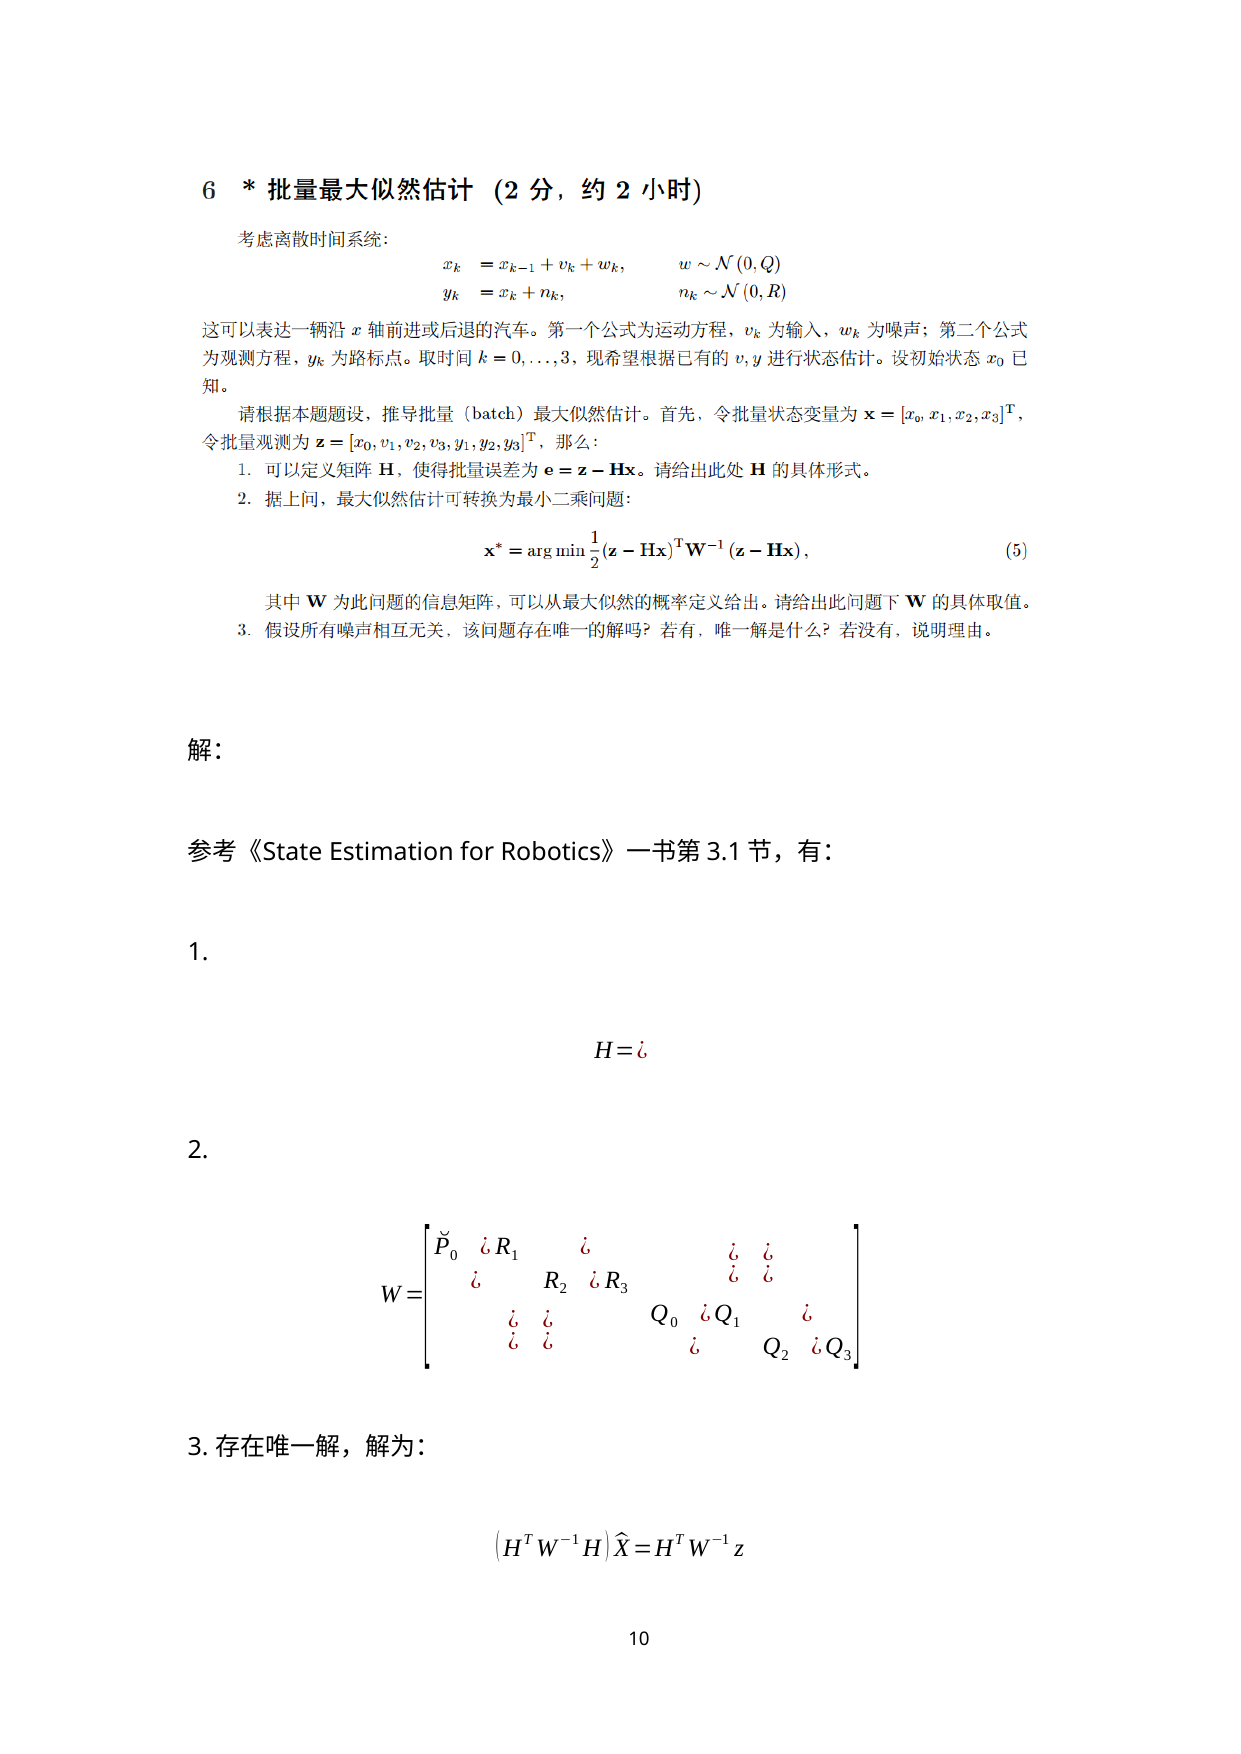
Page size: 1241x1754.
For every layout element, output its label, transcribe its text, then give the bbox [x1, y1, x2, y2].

text 参考《State Estimation for Robotics》一书第3.1节，有： [187, 817, 1053, 882]
text 3. 存在唯一解，解为： [187, 1412, 1053, 1477]
text 1. [187, 918, 1053, 983]
text 解： [187, 716, 1053, 781]
picture [187, 162, 1053, 653]
text 2. [187, 1117, 1053, 1182]
